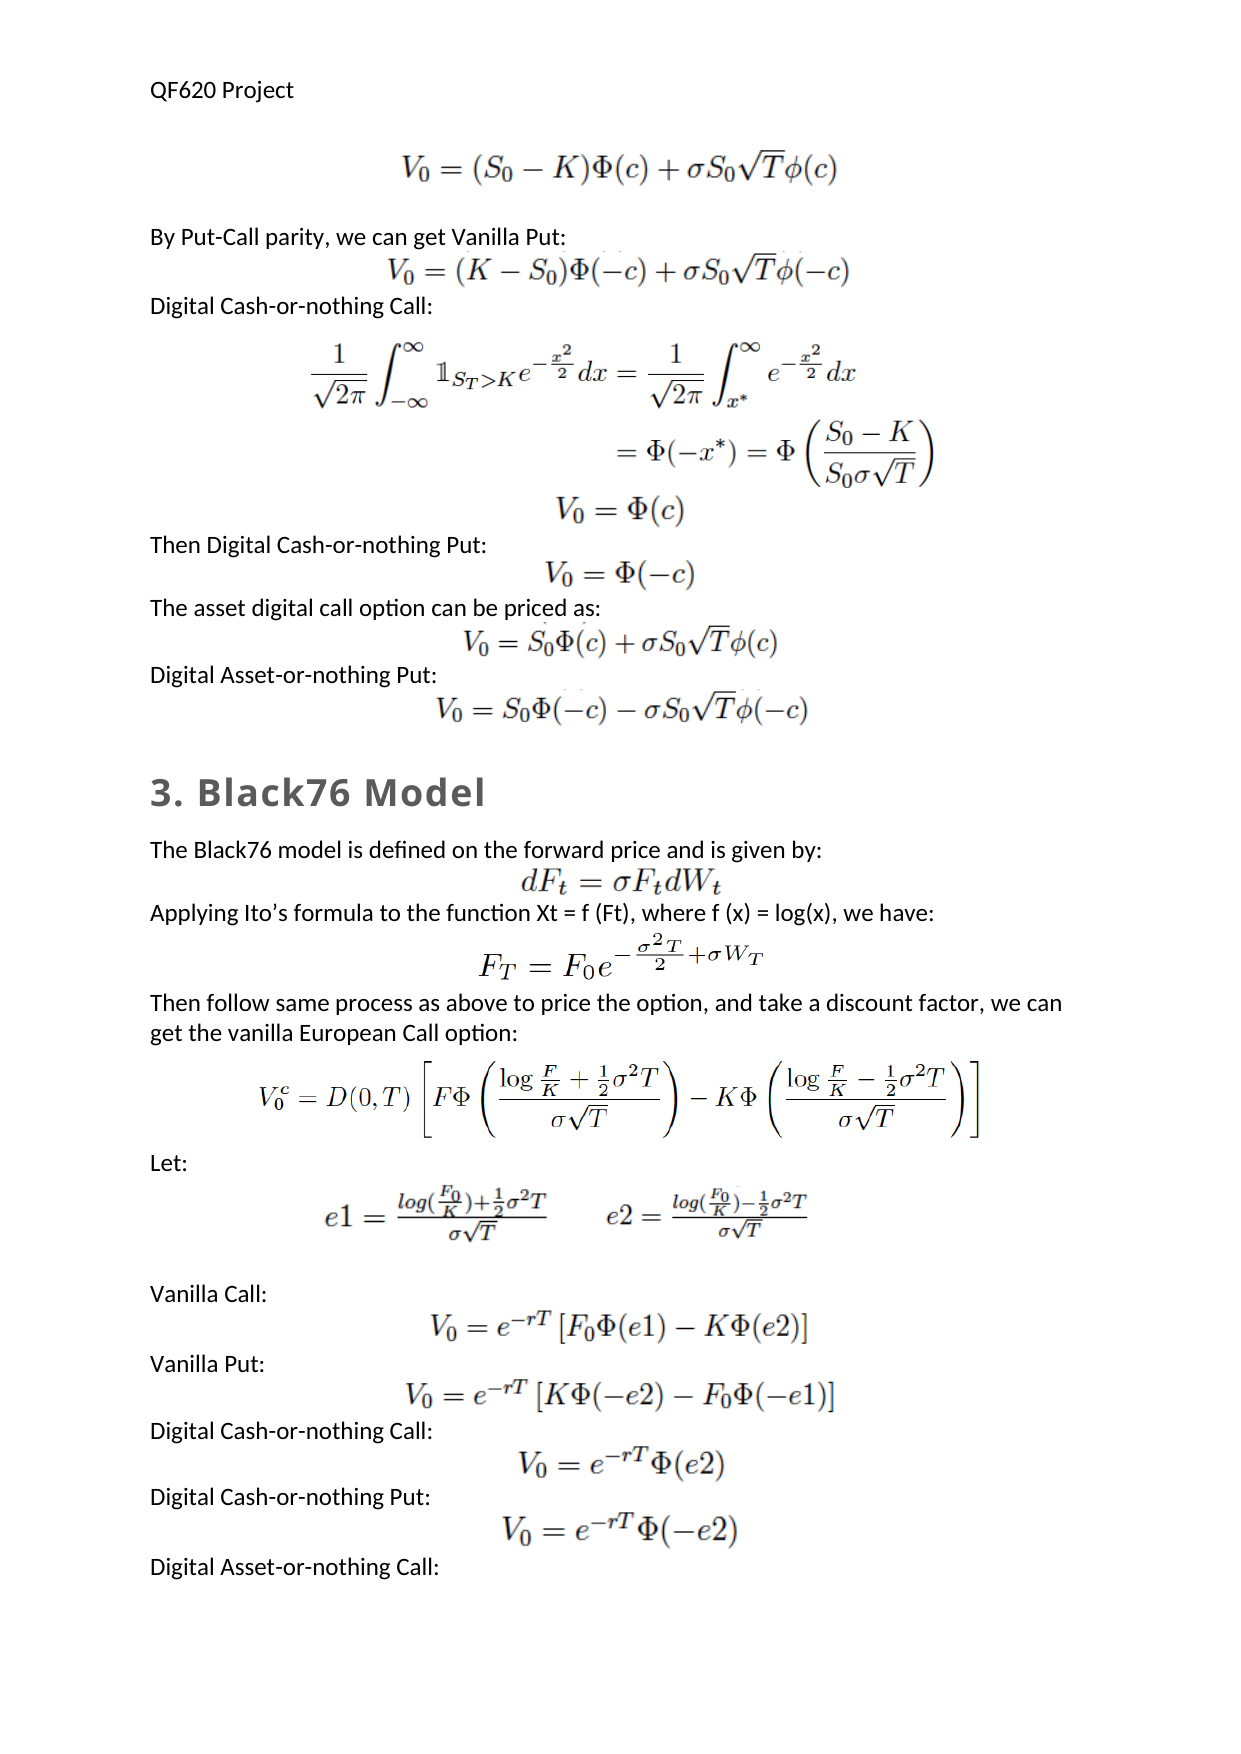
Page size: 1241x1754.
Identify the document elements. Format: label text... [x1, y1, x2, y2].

picture [252, 1047, 988, 1147]
picture [386, 251, 854, 290]
picture [398, 150, 842, 186]
text Digital Asset-or-nothing Put: [150, 659, 1090, 690]
picture [457, 622, 783, 660]
text Digital Cash-or-nothing Call: [150, 290, 1090, 320]
text The Black76 model is defined on the forward price and is given by: [150, 834, 1090, 864]
text The asset digital call option can be priced as: [150, 592, 1090, 622]
picture [400, 1378, 840, 1415]
subtitle 3. Black76 Model [150, 766, 1090, 817]
text Then follow same process as above to price the option, and take a discount factor, we can get the vanilla European Call option: [150, 987, 1090, 1048]
text Then Digital Cash-or-nothing Put: [150, 529, 1090, 559]
text Digital Asset-or-nothing Call: [150, 1551, 1090, 1582]
picture [500, 1511, 741, 1552]
picture [424, 1309, 817, 1348]
text By Put-Call parity, we can get Vanilla Put: [150, 221, 1090, 251]
picture [539, 559, 702, 592]
text Applying Ito’s formula to the function Xt = f (Ft), where f (x) = log(x), we have: [150, 897, 1090, 928]
picture [513, 1445, 727, 1482]
picture [302, 320, 938, 529]
text Vanilla Call: [150, 1278, 1090, 1309]
text Digital Cash-or-nothing Put: [150, 1481, 1090, 1512]
text Digital Cash-or-nothing Call: [150, 1415, 1090, 1445]
picture [321, 1177, 551, 1243]
text Let: [150, 1147, 1090, 1177]
picture [471, 927, 769, 987]
picture [603, 1186, 811, 1243]
picture [517, 864, 723, 898]
text Vanilla Put: [150, 1348, 1090, 1378]
picture [430, 689, 810, 731]
